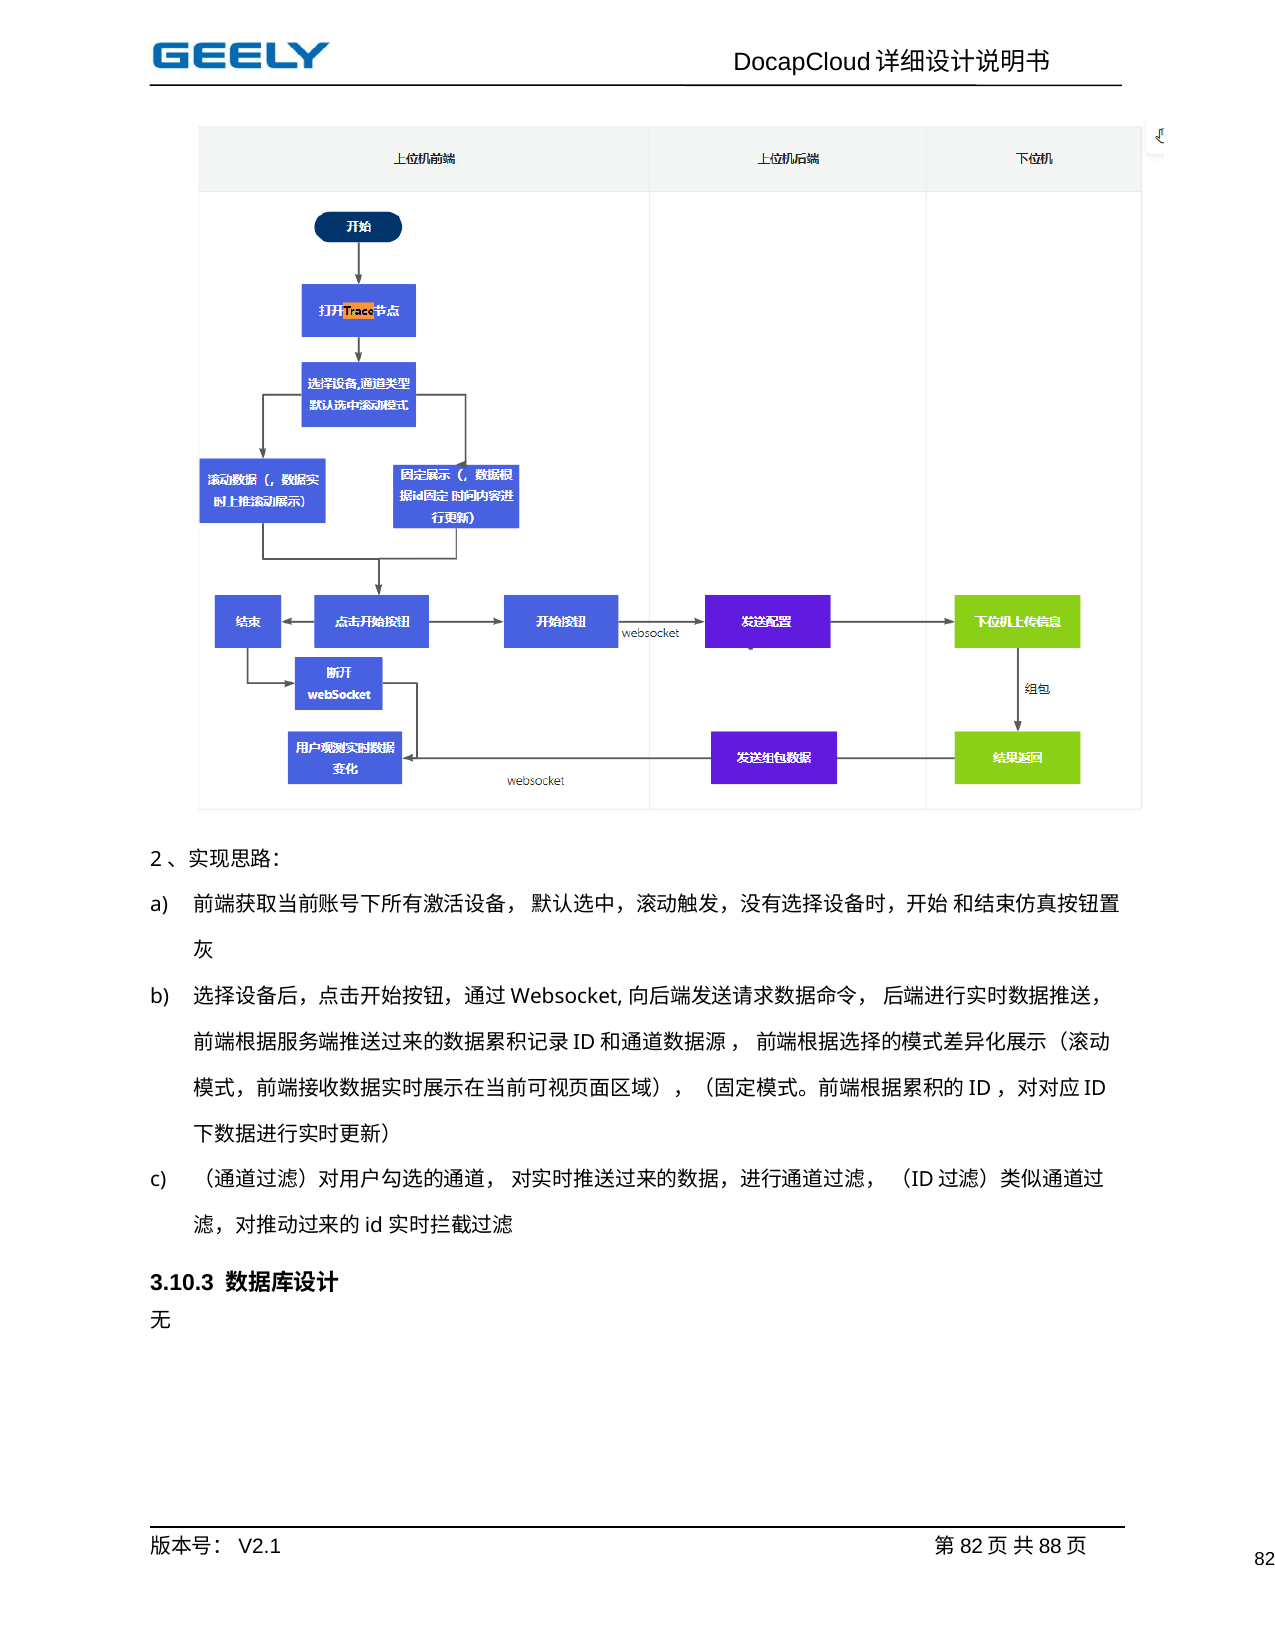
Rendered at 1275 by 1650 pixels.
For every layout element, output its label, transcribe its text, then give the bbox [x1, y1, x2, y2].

list 前端获取当前账号下所有激活设备， 默认选中，滚动触发，没有选择设备时，开始 和结束仿真按钮置灰 [150, 872, 1125, 964]
list （通道过滤）对用户勾选的通道， 对实时推送过来的数据，进行通道过滤， （ID过滤）类似通道过滤，对推动过来的id 实时拦截过滤 [150, 1147, 1125, 1239]
picture [189, 120, 1164, 827]
subtitle 数据库设计 [150, 1264, 1125, 1297]
text 2 、实现思路： [150, 826, 1125, 872]
list 选择设备后，点击开始按钮，通过Websocket, 向后端发送请求数据命令， 后端进行实时数据推送，前端根据服务端推送过来的数据累积记录ID 和通道数据源 ， 前端根据选择的模式差异化展示（滚动模式，前端接收数据实时展示在当前可视页面区域），（固定模式。前端根据累积的ID ，对对应ID 下数据进行实时更新） [150, 964, 1125, 1147]
text 无 [150, 1303, 1125, 1333]
picture [150, 40, 331, 71]
